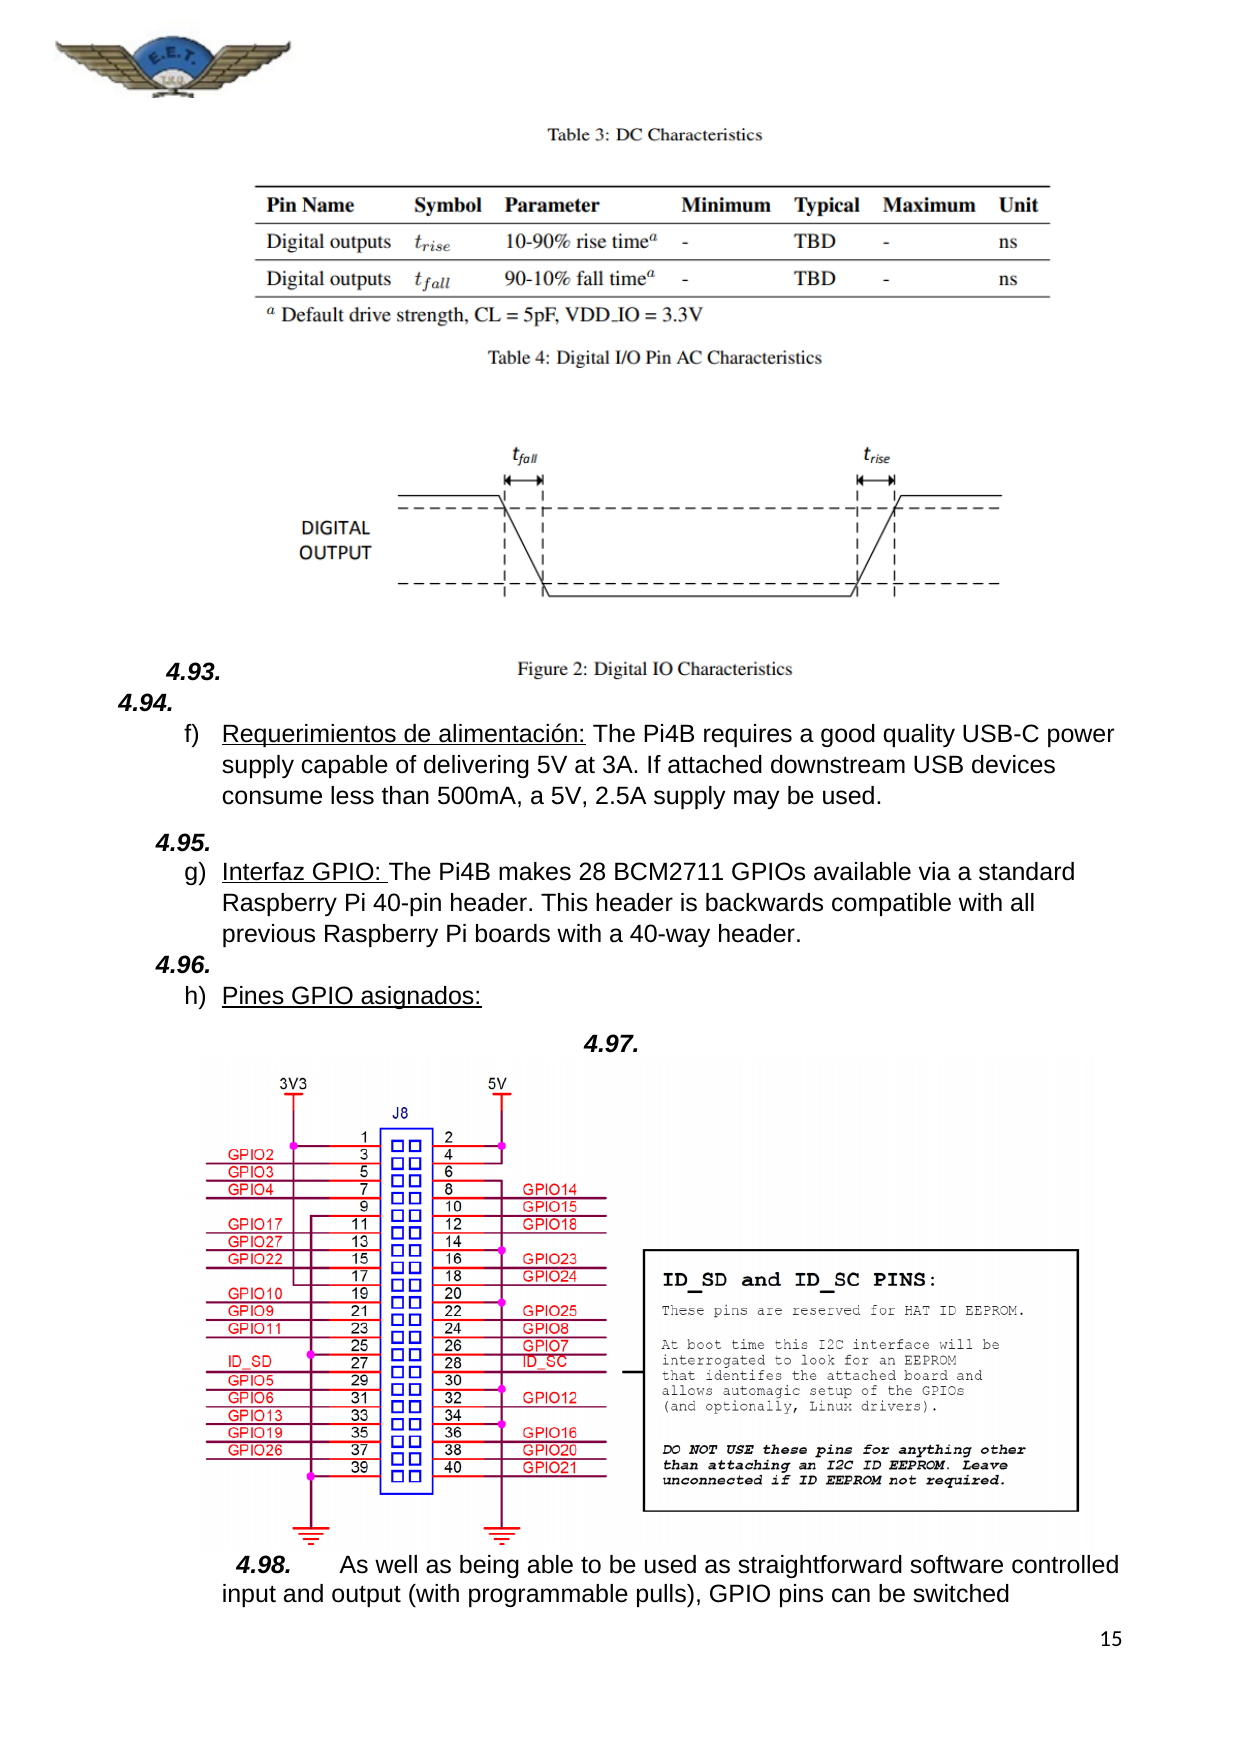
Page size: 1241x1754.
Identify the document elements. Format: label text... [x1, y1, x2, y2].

list Requerimientos de alimentación: The Pi4B requires a good quality USB-C power supply capable of delivering 5V at 3A. If attached downstream USB devices consume less than 500mA, a 5V, 2.5A supply may be used. [184, 719, 1122, 809]
picture [239, 118, 1075, 681]
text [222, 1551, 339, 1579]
list Pines GPIO asignados: [184, 981, 1122, 1010]
picture [179, 1057, 1099, 1551]
list Interfaz GPIO: The Pi4B makes 28 BCM2711 GPIOs available via a standard Raspberry Pi 40-pin header. This header is backwards compatible with all previous Raspberry Pi boards with a 40-way header. [184, 857, 1122, 948]
